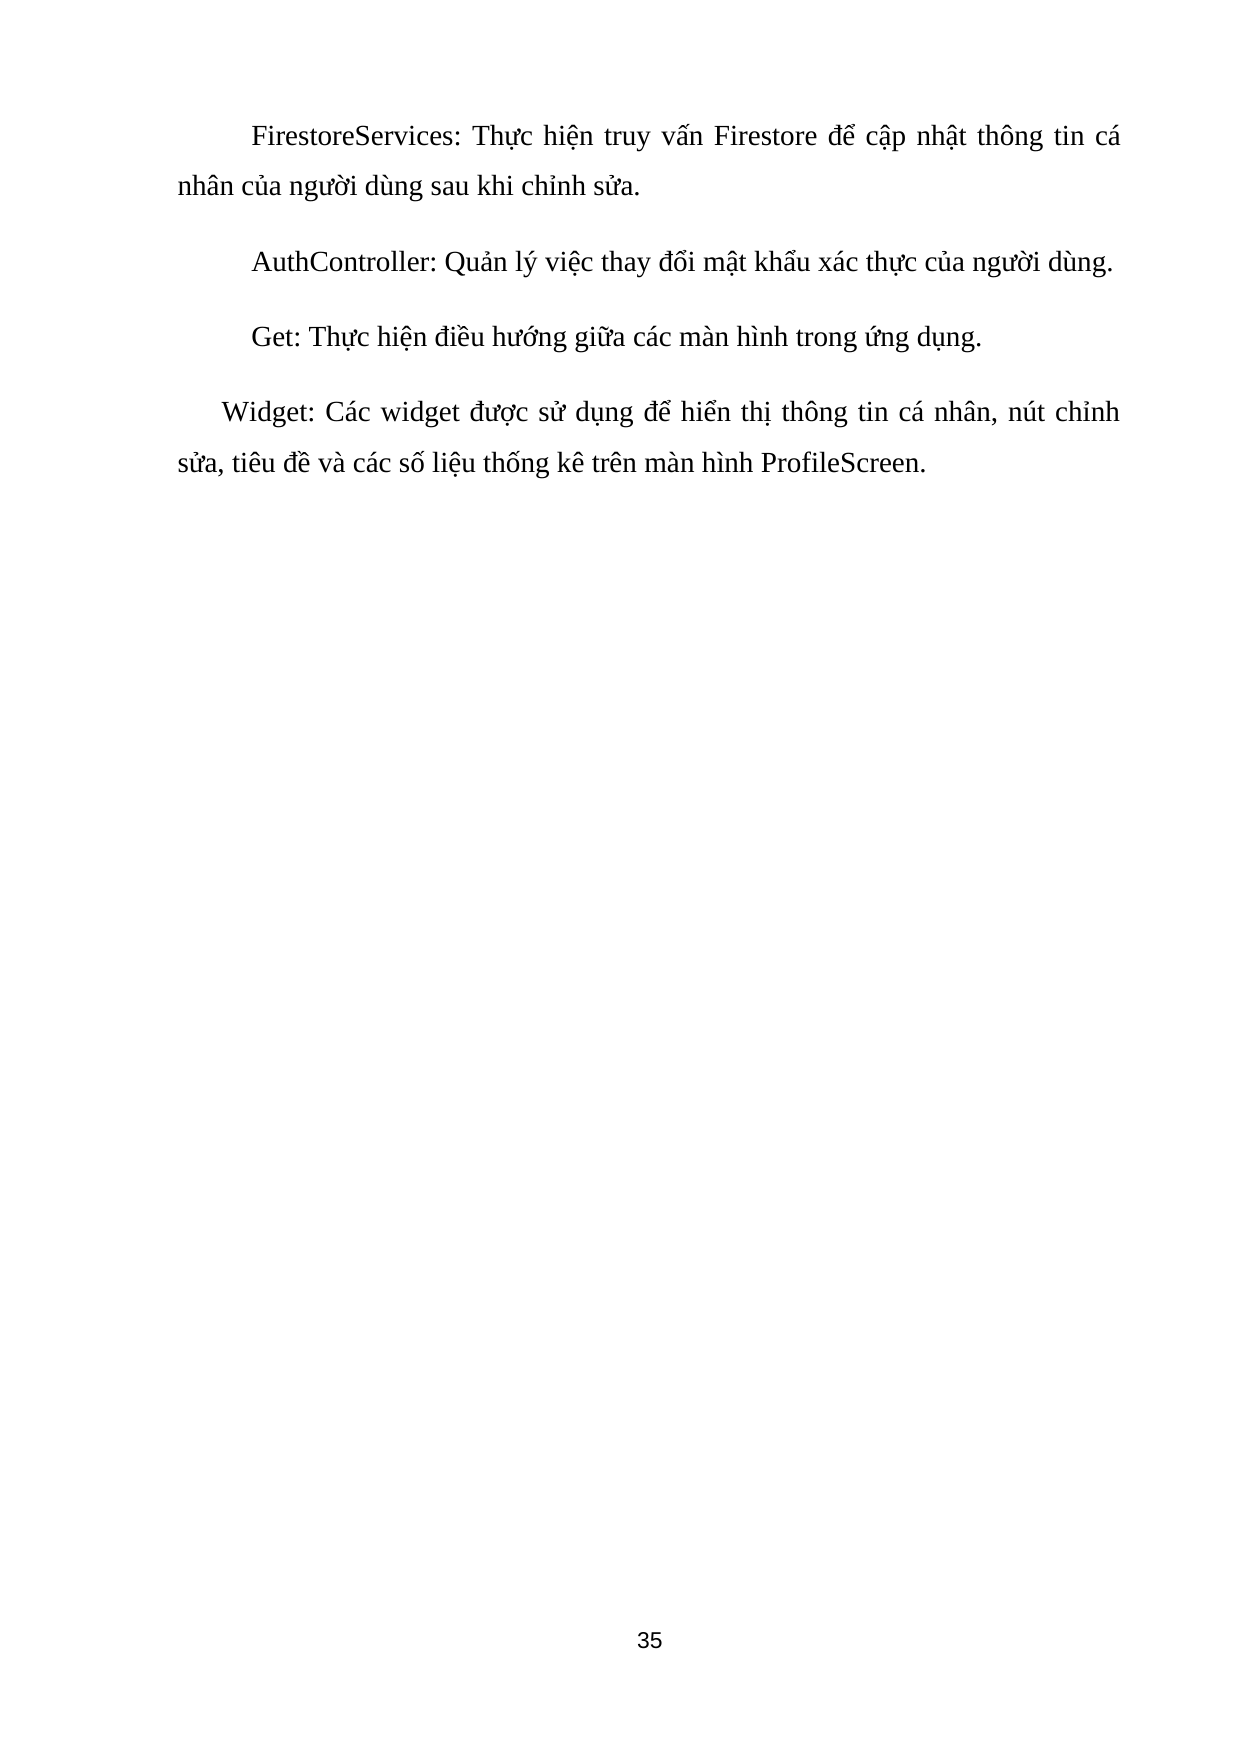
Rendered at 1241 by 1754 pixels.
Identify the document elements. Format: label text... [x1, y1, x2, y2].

text Get: Thực hiện điều hướng giữa các màn hình trong ứng dụng. [177, 319, 1122, 353]
text FirestoreServices: Thực hiện truy vấn Firestore để cập nhật thông tin cá nhân của người dùng sau khi chỉnh sửa. [177, 118, 1122, 202]
text Widget: Các widget được sử dụng để hiển thị thông tin cá nhân, nút chỉnh sửa, tiêu đề và các số liệu thống kê trên màn hình ProfileScreen. [177, 394, 1122, 478]
text AuthController: Quản lý việc thay đổi mật khẩu xác thực của người dùng. [177, 244, 1122, 277]
